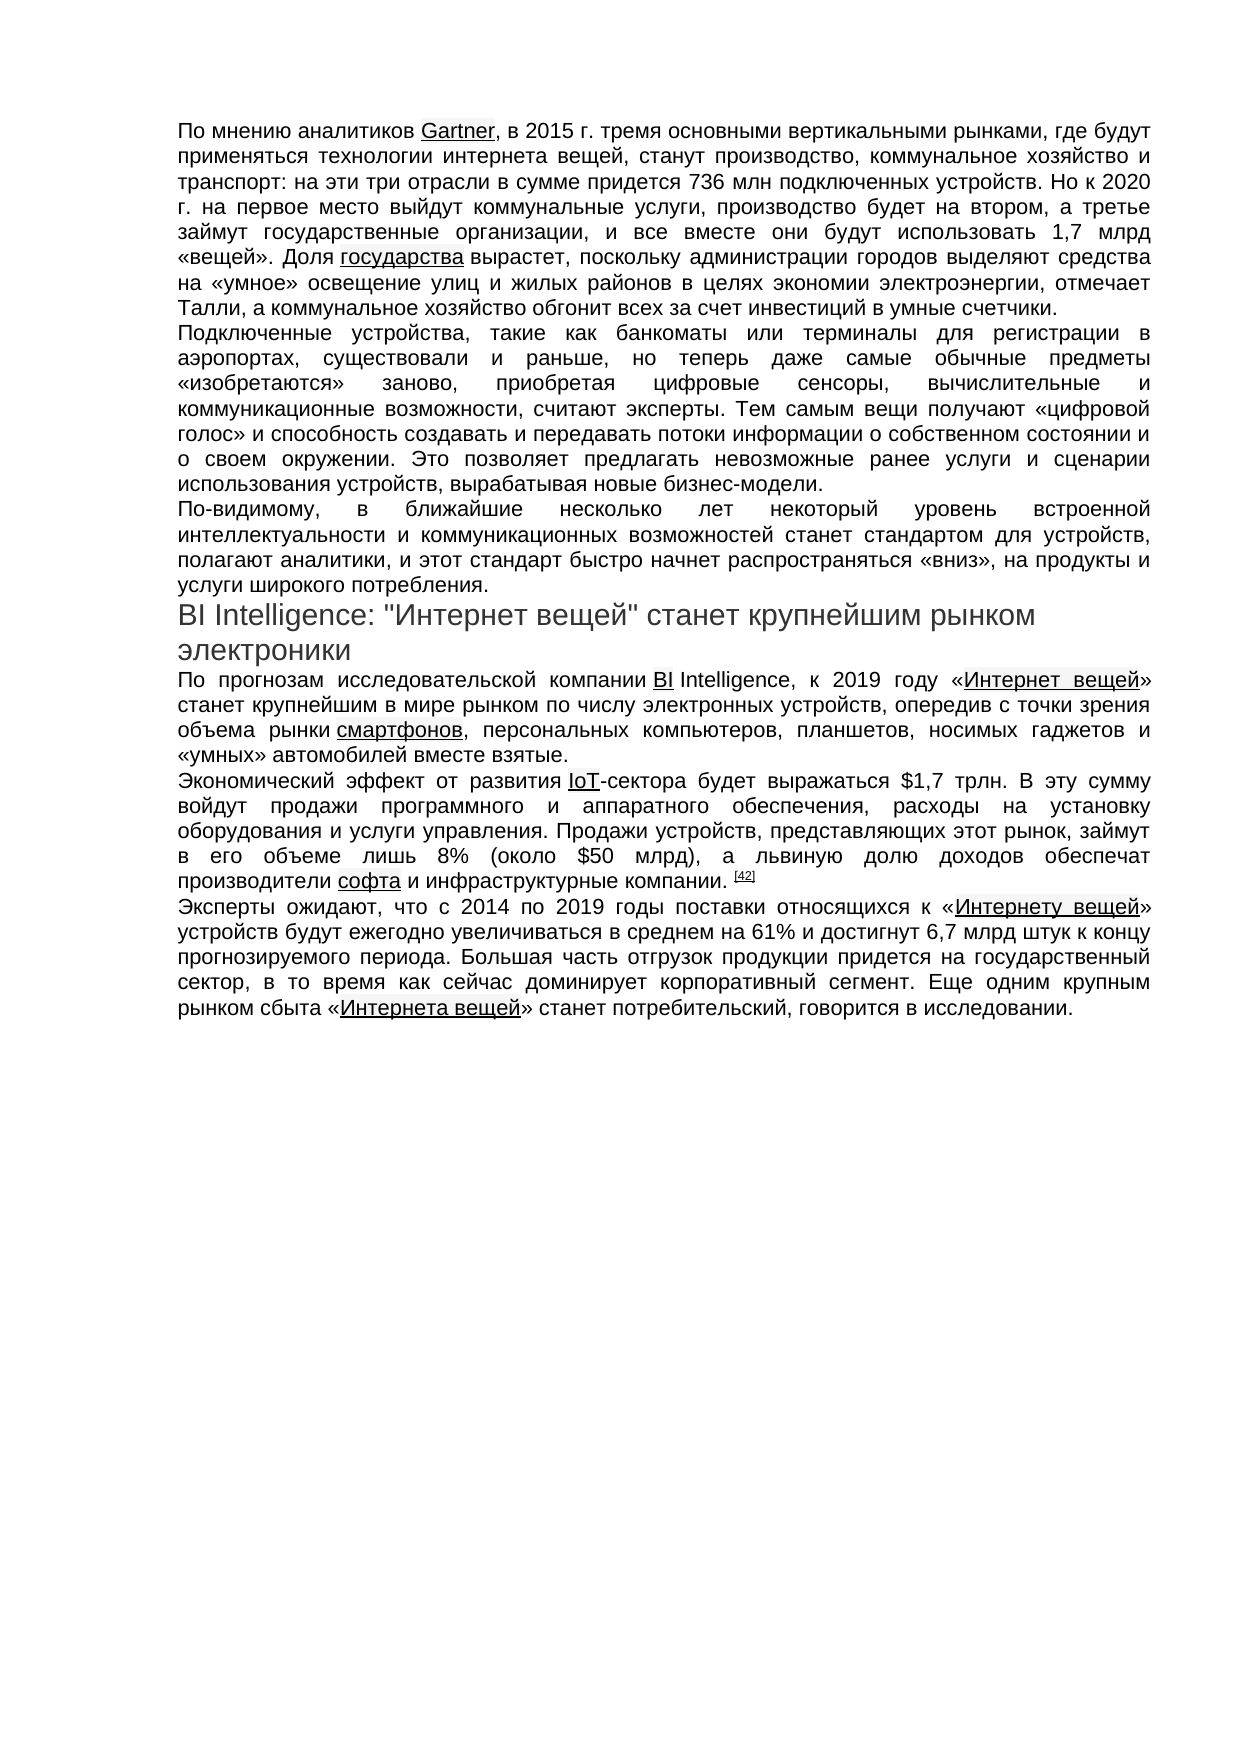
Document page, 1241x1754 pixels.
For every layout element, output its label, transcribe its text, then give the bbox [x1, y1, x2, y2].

text Подключенные устройства, такие как банкоматы или терминалы для регистрации в аэропортах, существовали и раньше, но теперь даже самые обычные предметы «изобретаются» заново, приобретая цифровые сенсоры, вычислительные и коммуникационные возможности, считают эксперты. Тем самым вещи получают «цифровой голос» и способность создавать и передавать потоки информации о собственном состоянии и о своем окружении. Это позволяет предлагать невозможные ранее услуги и сценарии использования устройств, вырабатывая новые бизнес-модели. [177, 320, 1152, 496]
text По-видимому, в ближайшие несколько лет некоторый уровень встроенной интеллектуальности и коммуникационных возможностей станет стандартом для устройств, полагают аналитики, и этот стандарт быстро начнет распространяться «вниз», на продукты и услуги широкого потребления. [177, 496, 1152, 597]
text По мнению аналитиков Gartner, в 2015 г. тремя основными вертикальными рынками, где будут применяться технологии интернета вещей, станут производство, коммунальное хозяйство и транспорт: на эти три отрасли в сумме придется 736 млн подключенных устройств. Но к 2020 г. на первое место выйдут коммунальные услуги, производство будет на втором, а третье займут государственные организации, и все вместе они будут использовать 1,7 млрд «вещей». Доля государства вырастет, поскольку администрации городов выделяют средства на «умное» освещение улиц и жилых районов в целях экономии электроэнергии, отмечает Талли, а коммунальное хозяйство обгонит всех за счет инвестиций в умные счетчики. [177, 118, 1152, 320]
text По прогнозам исследовательской компании BI Intelligence, к 2019 году «Интернет вещей» станет крупнейшим в мире рынком по числу электронных устройств, опередив с точки зрения объема рынки смартфонов, персональных компьютеров, планшетов, носимых гаджетов и «умных» автомобилей вместе взятые. [177, 667, 1152, 767]
text BI Intelligence: "Интернет вещей" станет крупнейшим рынком электроники [177, 597, 1152, 667]
text Эксперты ожидают, что с 2014 по 2019 годы поставки относящихся к «Интернету вещей» устройств будут ежегодно увеличиваться в среднем на 61% и достигнут 6,7 млрд штук к концу прогнозируемого периода. Большая часть отгрузок продукции придется на государственный сектор, в то время как сейчас доминирует корпоративный сегмент. Еще одним крупным рынком сбыта «Интернета вещей» станет потребительский, говорится в исследовании. [177, 893, 1152, 1019]
text Экономический эффект от развития IoT-сектора будет выражаться $1,7 трлн. В эту сумму войдут продажи программного и аппаратного обеспечения, расходы на установку оборудования и услуги управления. Продажи устройств, представляющих этот рынок, займут в его объеме лишь 8% (около $50 млрд), а львиную долю доходов обеспечат производители софта и инфраструктурные компании. [42] [177, 767, 1152, 893]
